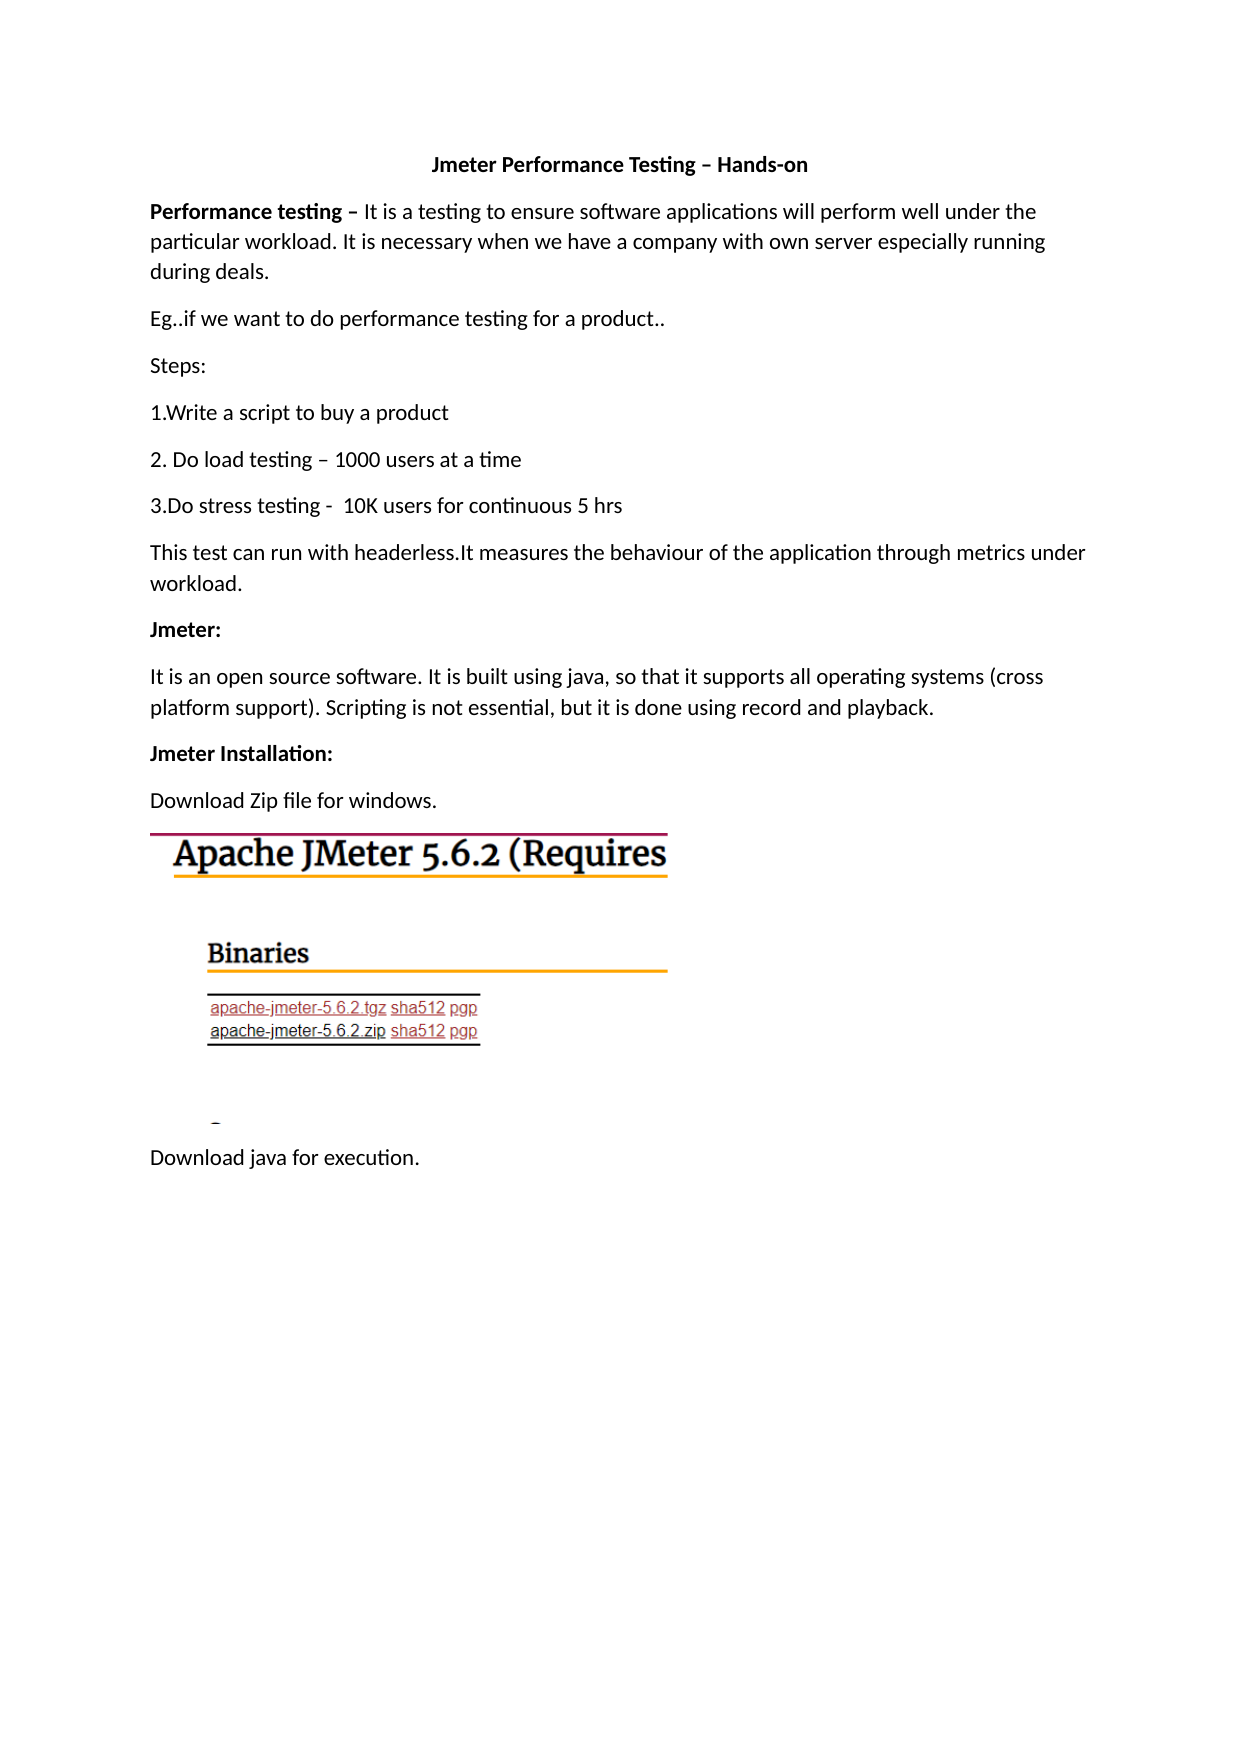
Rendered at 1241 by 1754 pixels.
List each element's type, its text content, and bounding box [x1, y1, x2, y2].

text 2. Do load testing – 1000 users at a time [150, 445, 1090, 473]
picture [150, 833, 668, 1124]
text 3.Do stress testing - 10K users for continuous 5 hrs [150, 492, 1090, 520]
text 1.Write a script to buy a product [150, 398, 1090, 426]
text Jmeter: [150, 616, 1090, 644]
text Performance testing – It is a testing to ensure software applications will perform well under the particular workload. It is necessary when we have a company with own server especially running during deals. [150, 197, 1090, 285]
text Jmeter Performance Testing – Hands-on [150, 150, 1090, 178]
text Eg..if we want to do performance testing for a product.. [150, 304, 1090, 332]
text Jmeter Installation: [150, 739, 1090, 768]
text This test can run with headerless.It measures the behaviour of the application through metrics under workload. [150, 538, 1090, 597]
text It is an open source software. It is built using java, so that it supports all operating systems (cross platform support). Scripting is not essential, but it is done using record and playback. [150, 662, 1090, 721]
text Download Zip file for windows. [150, 786, 1090, 814]
text Download java for execution. [150, 1143, 1090, 1171]
text Steps: [150, 351, 1090, 379]
